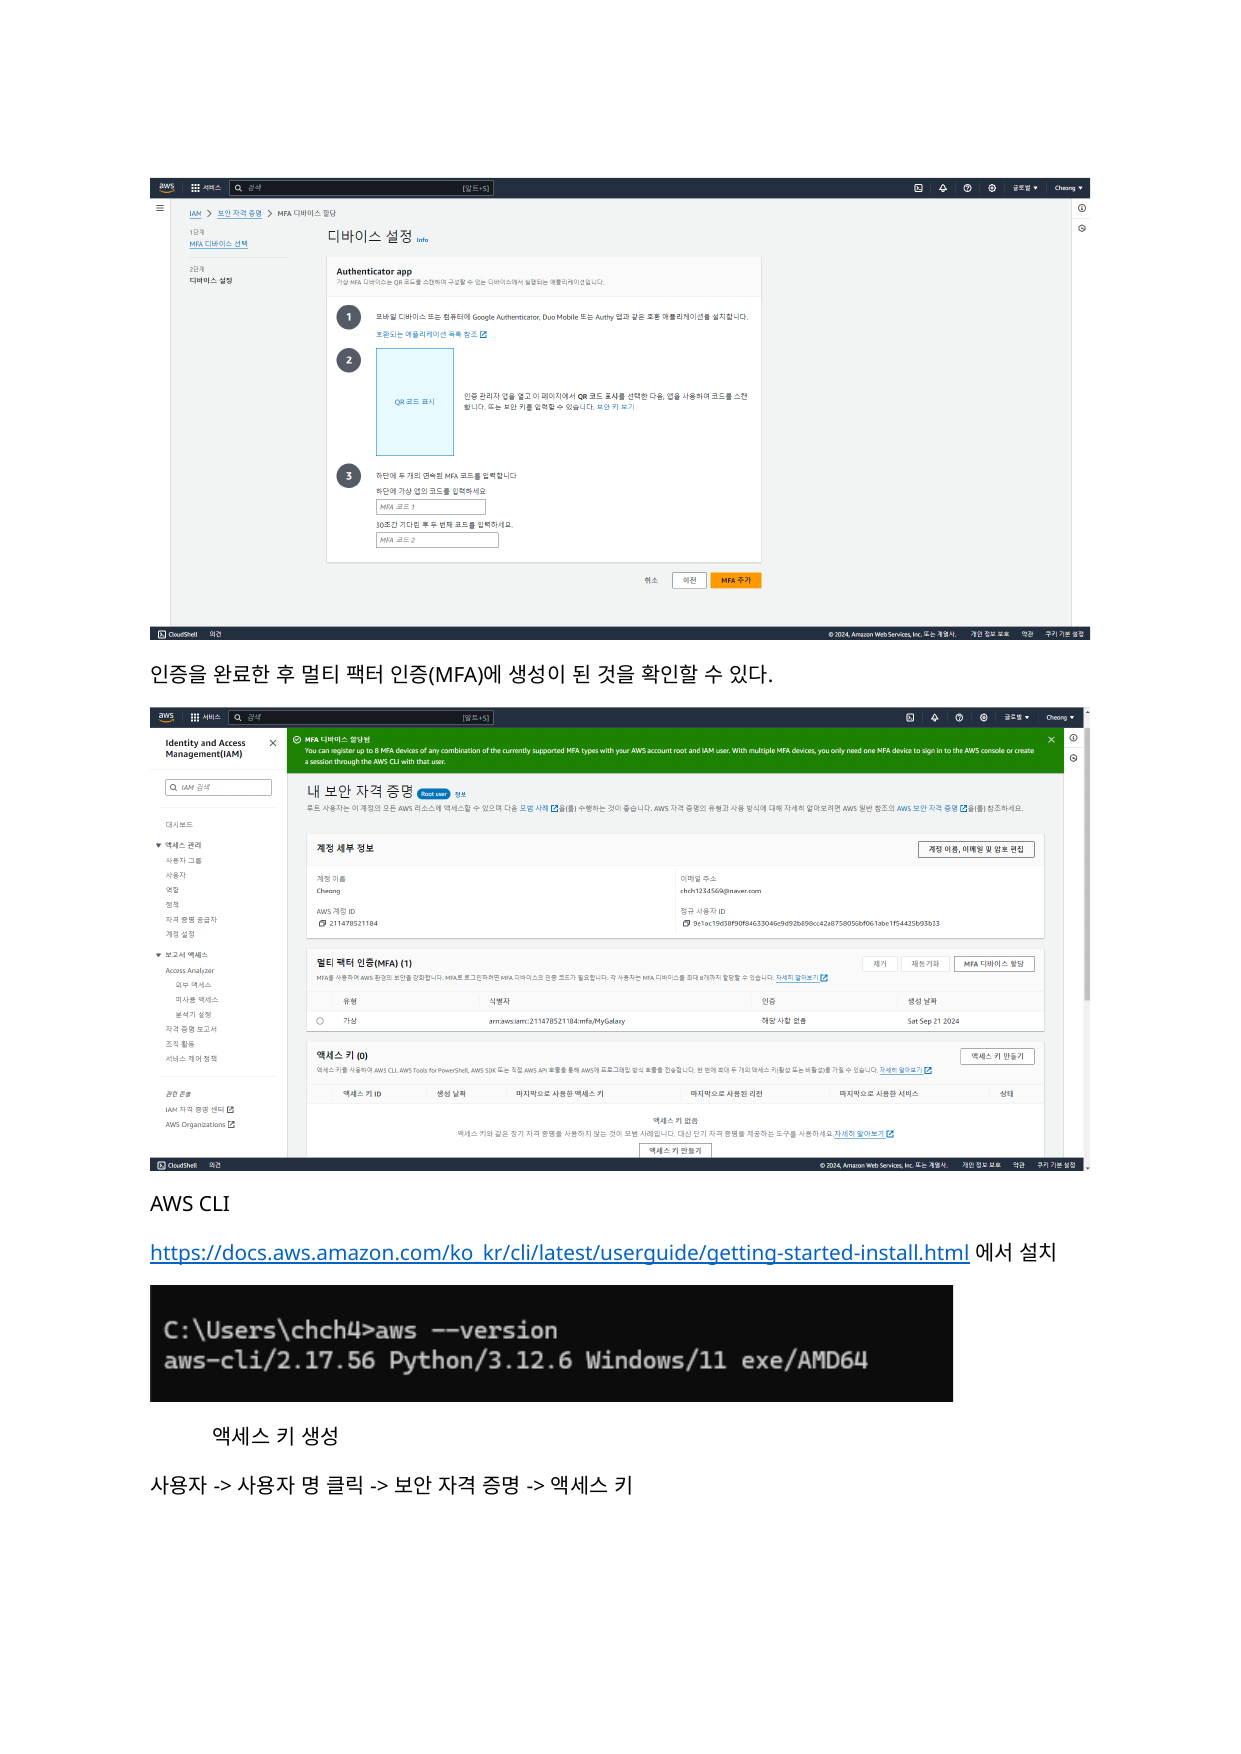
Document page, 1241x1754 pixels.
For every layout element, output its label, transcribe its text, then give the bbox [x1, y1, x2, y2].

text https://docs.aws.amazon.com/ko_kr/cli/latest/userguide/getting-started-install.html 에서 설치 [150, 1236, 1090, 1267]
picture [150, 1285, 954, 1402]
text 인증을 완료한 후 멀티 팩터 인증(MFA)에 생성이 된 것을 확인할 수 있다. [150, 658, 1090, 689]
picture [150, 177, 1091, 640]
subtitle AWS CLI [150, 1189, 1090, 1217]
picture [150, 707, 1091, 1171]
text 사용자 -> 사용자 명 클릭 -> 보안 자격 증명 -> 액세스 키 [150, 1469, 1090, 1500]
subtitle 액세스 키 생성 [212, 1420, 1090, 1450]
